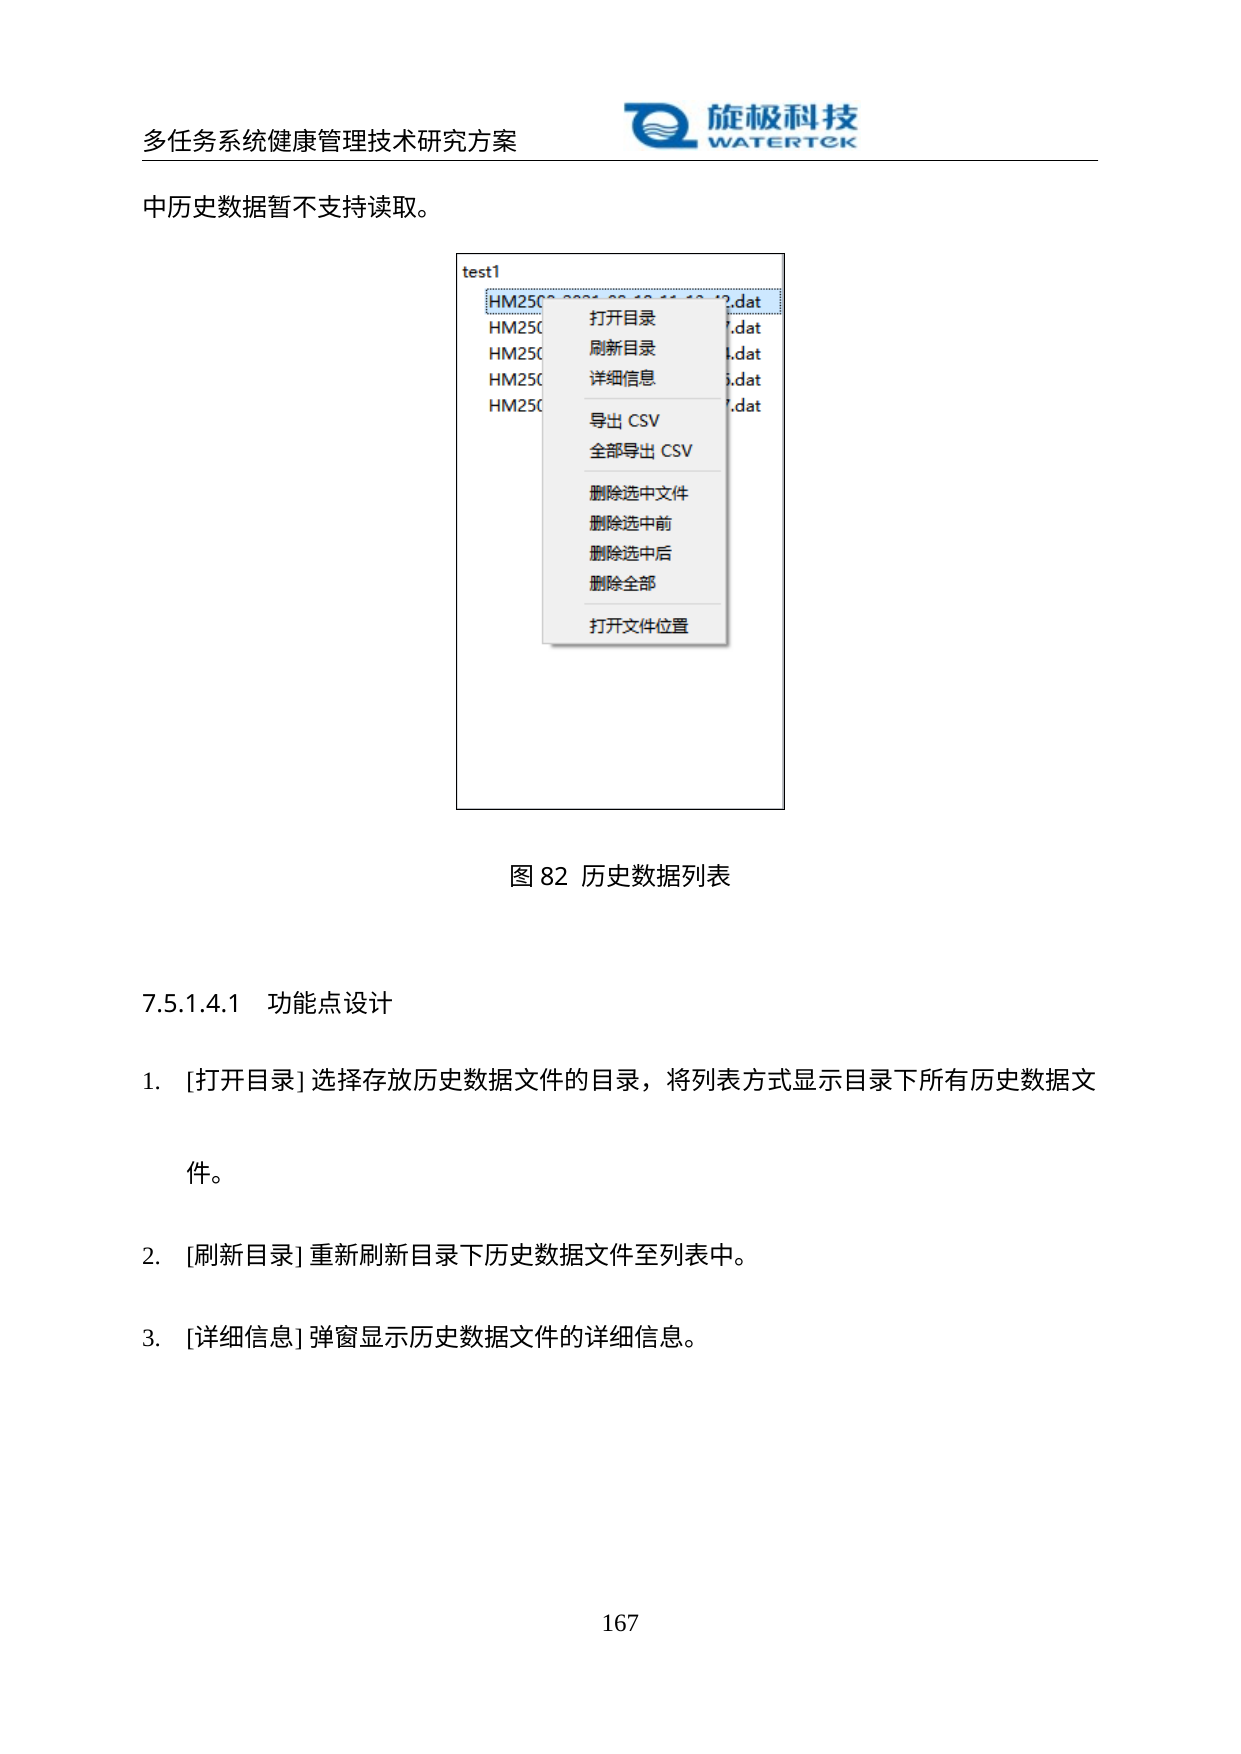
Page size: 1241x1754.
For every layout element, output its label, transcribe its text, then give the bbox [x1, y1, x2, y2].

list [详细信息] 弹窗显示历史数据文件的详细信息。 [142, 1301, 1098, 1369]
picture [623, 100, 861, 151]
text 历史数据管理在软件主界面数据回放页，对历史数据文件进行操作。数采盒数据库中历史数据暂不支持读取。 [142, 171, 1098, 239]
text 功能点设计 [142, 967, 1098, 1035]
list [打开目录] 选择存放历史数据文件的目录，将列表方式显示目录下所有历史数据文件。 [142, 1044, 1098, 1206]
picture [457, 254, 784, 809]
list 历史数据列表 [142, 841, 1098, 909]
list [刷新目录] 重新刷新目录下历史数据文件至列表中。 [142, 1220, 1098, 1288]
